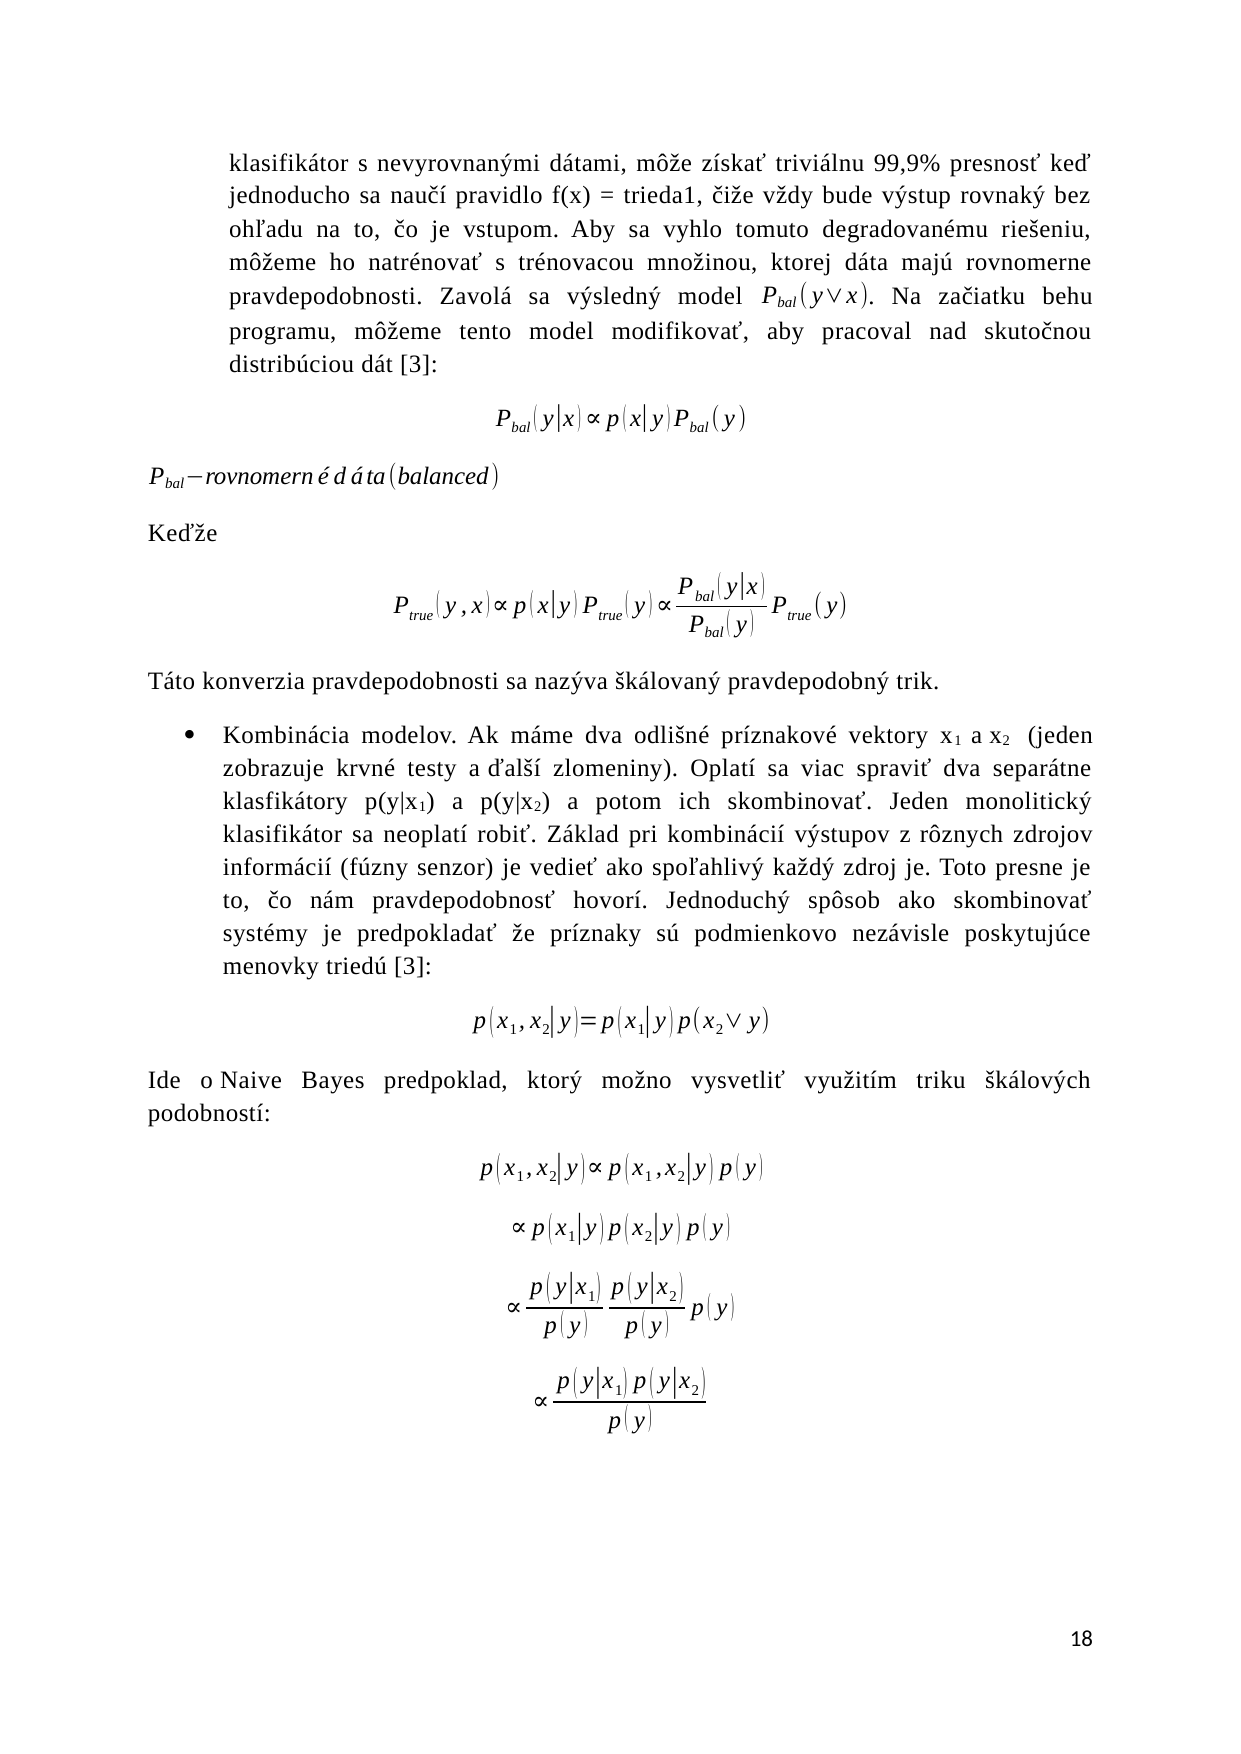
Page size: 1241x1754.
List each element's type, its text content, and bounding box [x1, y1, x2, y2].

text Táto konverzia pravdepodobnosti sa nazýva škálovaný pravdepodobný trik. [148, 666, 1093, 695]
text Keďže [148, 518, 1093, 547]
text Ide o Naive Bayes predpoklad, ktorý možno vysvetliť využitím triku škálových podobností: [148, 1065, 1093, 1127]
list Kombinácia modelov. Ak máme dva odlišné príznakové vektory x1 a x2 (jeden zobrazuje krvné testy a ďalší zlomeniny). Oplatí sa viac spraviť dva separátne klasfikátory p(y|x1) a p(y|x2) a potom ich skombinovať. Jeden monolitický klasifikátor sa neoplatí robiť. Základ pri kombinácií výstupov z rôznych zdrojov informácií (fúzny senzor) je vedieť ako spoľahlivý každý zdroj je. Toto presne je to, čo nám pravdepodobnosť hovorí. Jednoduchý spôsob ako skombinovať systémy je predpokladať že príznaky sú podmienkovo nezávisle poskytujúce menovky triedú [3]: [185, 720, 1093, 980]
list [191, 148, 1093, 378]
